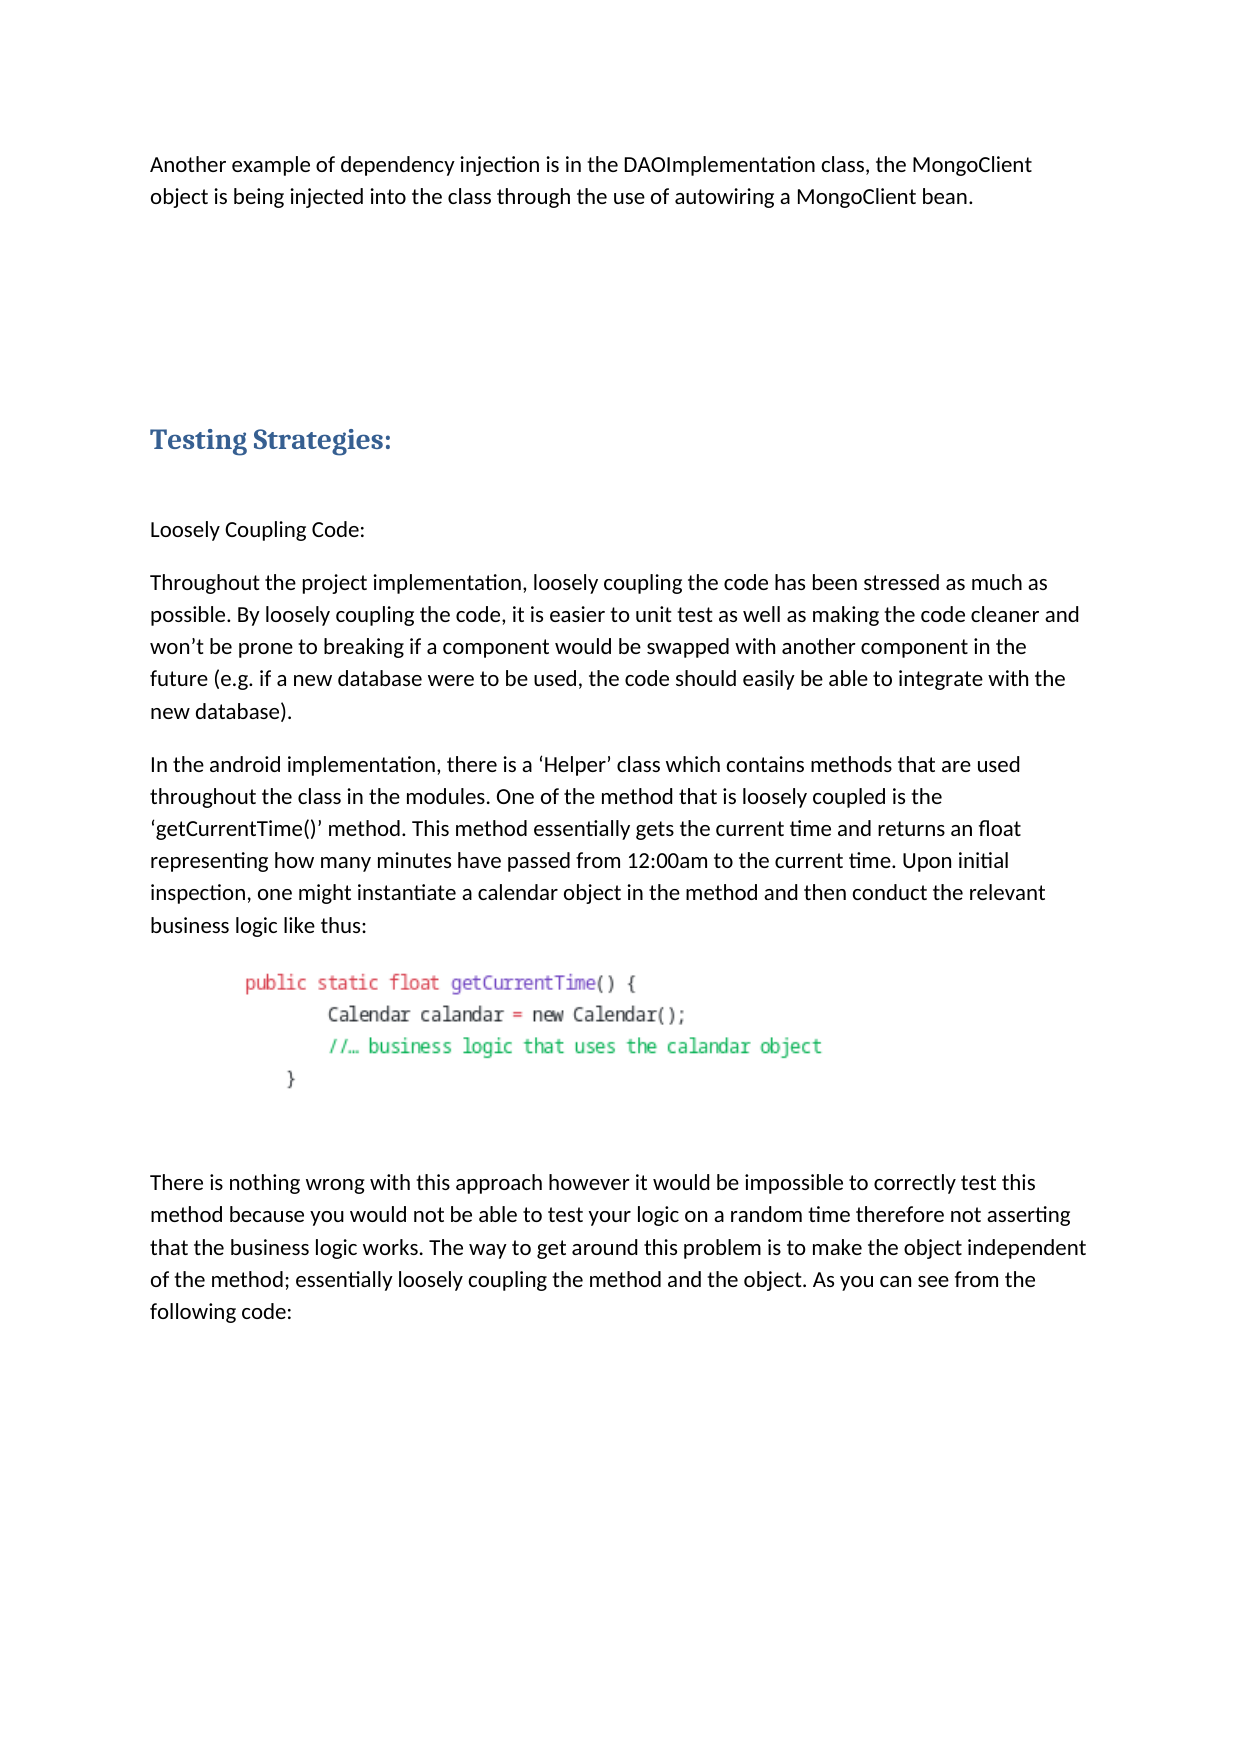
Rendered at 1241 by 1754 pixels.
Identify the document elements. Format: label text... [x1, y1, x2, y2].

text Loosely Coupling Code: [150, 515, 1090, 543]
text Another example of dependency injection is in the DAOImplementation class, the MongoClient object is being injected into the class through the use of autowiring a MongoClient bean. [150, 150, 1090, 210]
subtitle Testing Strategies: [150, 423, 1090, 457]
text In the android implementation, there is a ‘Helper’ class which contains methods that are used throughout the class in the modules. One of the method that is loosely coupled is the ‘getCurrentTime()’ method. This method essentially gets the current time and returns an float representing how many minutes have passed from 12:00am to the current time. Upon initial inspection, one might instantiate a calendar object in the method and then conduct the relevant business logic like thus: [150, 750, 1090, 939]
text Throughout the project implementation, loosely coupling the code has been stressed as much as possible. By loosely coupling the code, it is easier to unit test as well as making the code cleaner and won’t be prone to breaking if a component would be swapped with another component in the future (e.g. if a new database were to be used, the code should easily be able to integrate with the new database). [150, 568, 1090, 725]
text There is nothing wrong with this approach however it would be impossible to correctly test this method because you would not be able to test your logic on a random time therefore not asserting that the business logic works. The way to get around this problem is to make the object independent of the method; essentially loosely coupling the method and the object. As you can see from the following code: [150, 1168, 1090, 1325]
